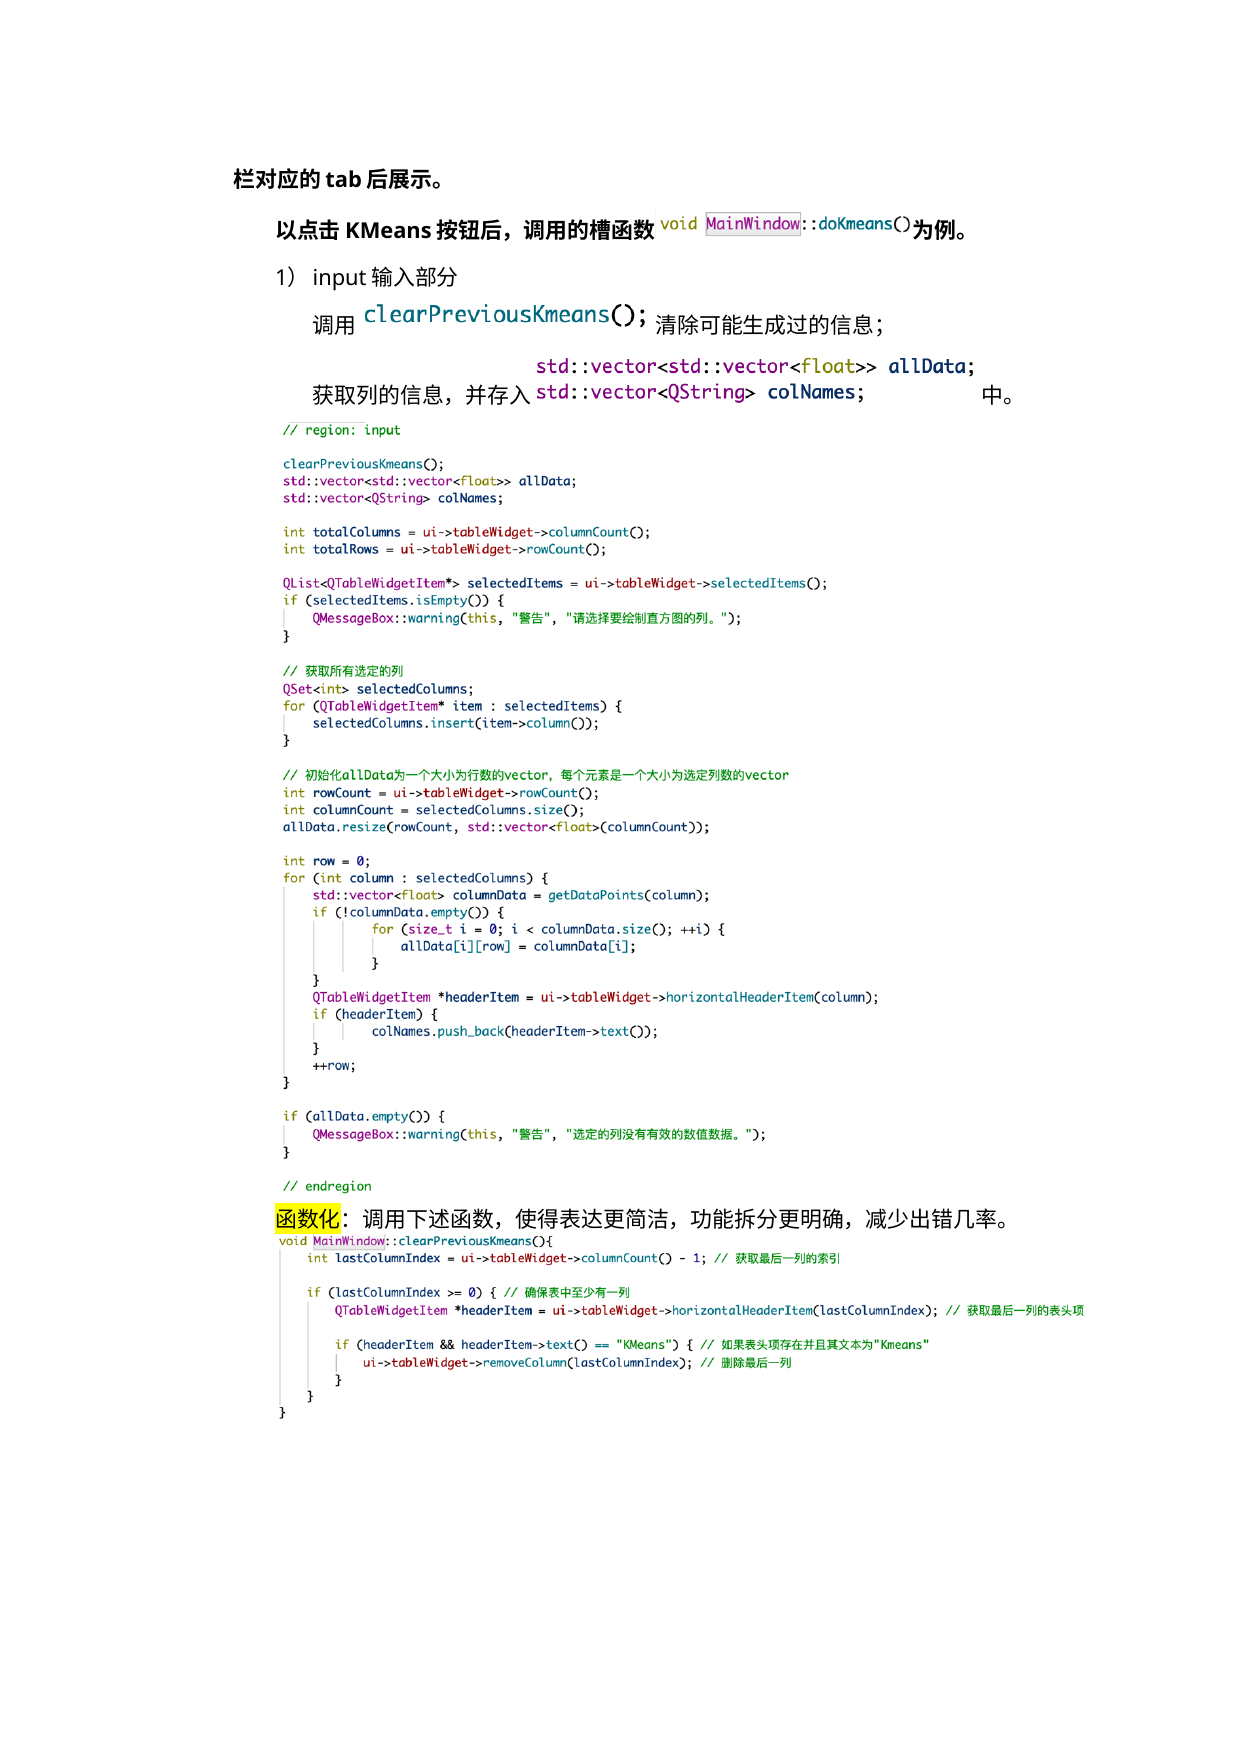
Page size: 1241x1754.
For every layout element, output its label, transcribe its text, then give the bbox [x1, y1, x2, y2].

picture [275, 1234, 1090, 1427]
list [233, 162, 1053, 194]
text 函数化：调用下述函数，使得表达更简洁，功能拆分更明确，减少出错几率。 [275, 1202, 1053, 1234]
list input输入部分 [275, 259, 1053, 292]
list 以点击KMeans按钮后，调用的槽函数为例。 [233, 194, 1053, 259]
picture [356, 292, 655, 334]
picture [531, 357, 982, 403]
picture [275, 422, 896, 1197]
picture [654, 208, 913, 239]
